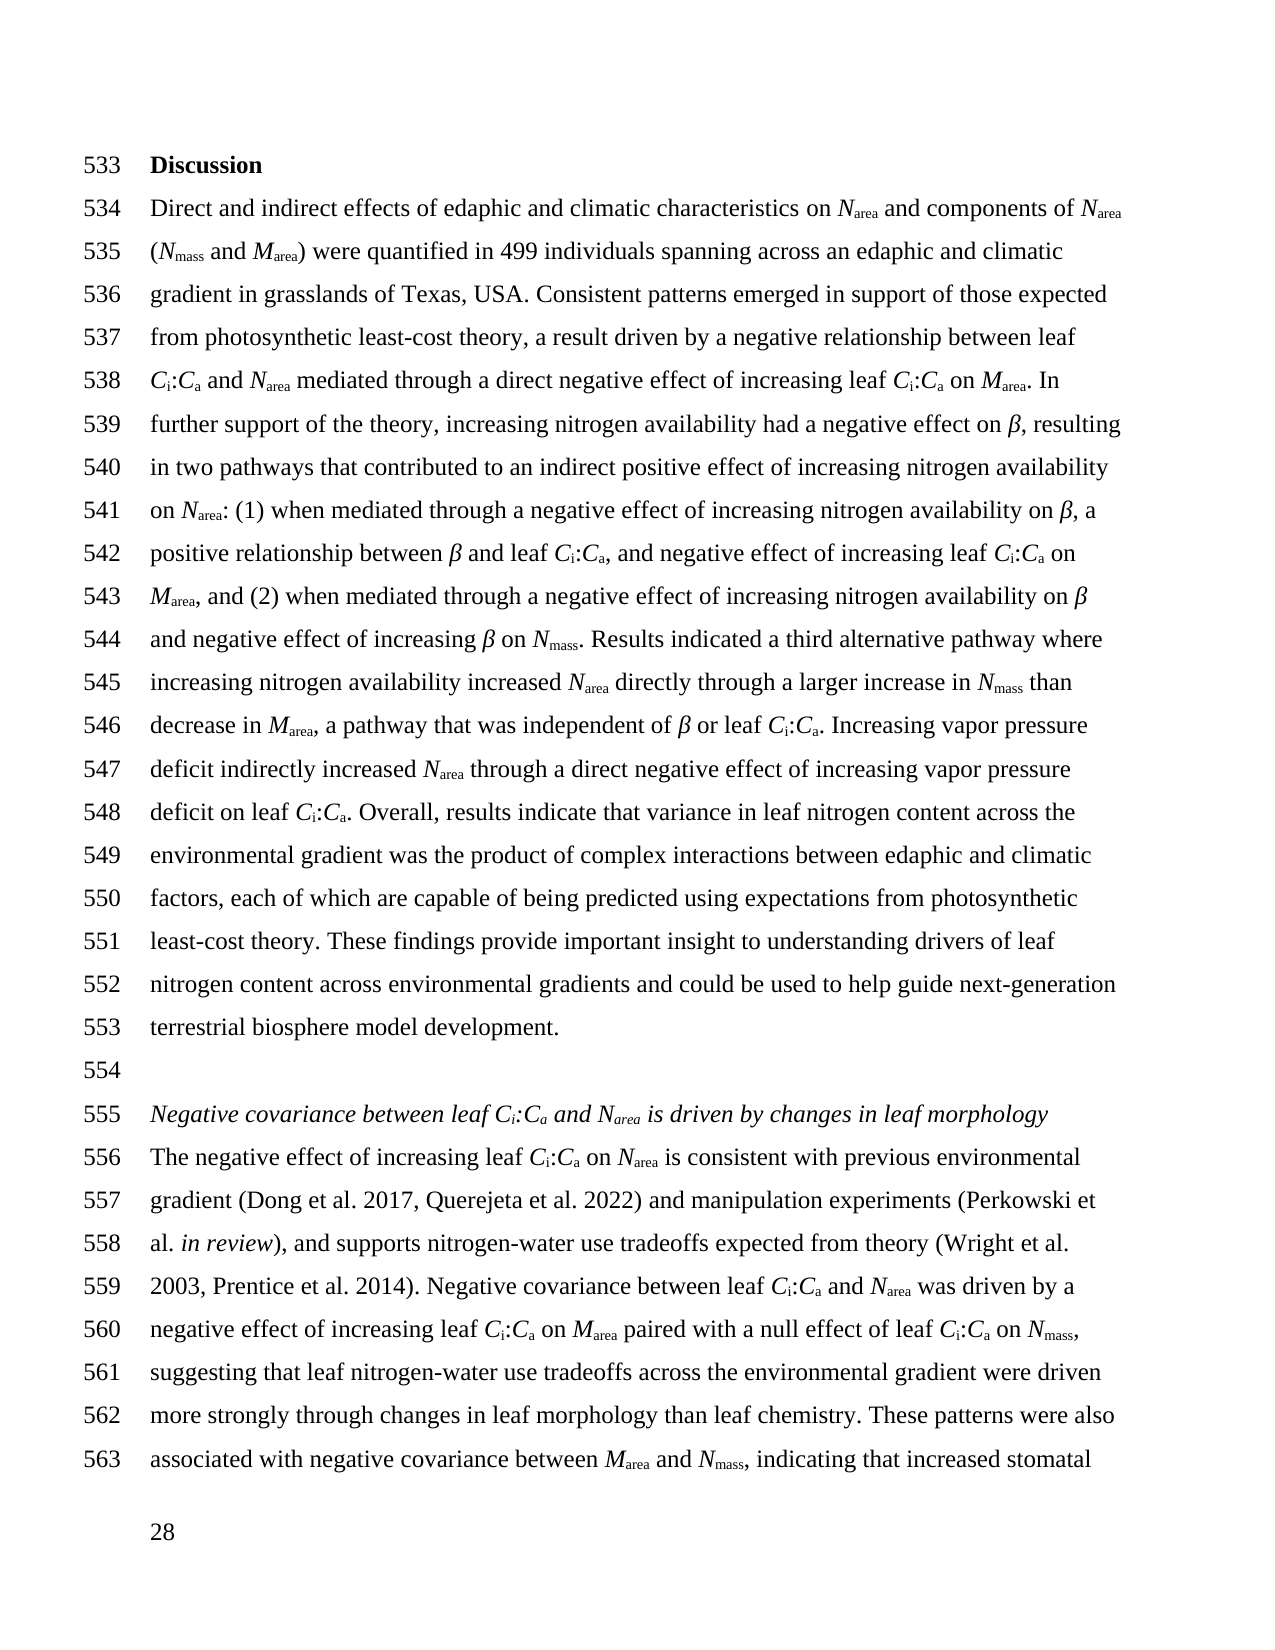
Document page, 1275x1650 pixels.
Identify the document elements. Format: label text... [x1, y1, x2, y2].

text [150, 1142, 1125, 1472]
text Discussion [150, 150, 1125, 179]
text Negative covariance between leaf Ci:Ca and Narea is driven by changes in leaf morphology [150, 1099, 1125, 1127]
text Direct and indirect effects of edaphic and climatic characteristics on Narea and components of Narea (Nmass and Marea) were quantified in 499 individuals spanning across an edaphic and climatic gradient in grasslands of Texas, USA. Consistent patterns emerged in support of those expected from photosynthetic least-cost theory, a result driven by a negative relationship between leaf Ci:Ca and Narea mediated through a direct negative effect of increasing leaf Ci:Ca on Marea. In further support of the theory, increasing nitrogen availability had a negative effect on β, resulting in two pathways that contributed to an indirect positive effect of increasing nitrogen availability on Narea: (1) when mediated through a negative effect of increasing nitrogen availability on β, a positive relationship between β and leaf Ci:Ca, and negative effect of increasing leaf Ci:Ca on Marea, and (2) when mediated through a negative effect of increasing nitrogen availability on β and negative effect of increasing β on Nmass. Results indicated a third alternative pathway where increasing nitrogen availability increased Narea directly through a larger increase in Nmass than decrease in Marea, a pathway that was independent of β or leaf Ci:Ca. Increasing vapor pressure deficit indirectly increased Narea through a direct negative effect of increasing vapor pressure deficit on leaf Ci:Ca. Overall, results indicate that variance in leaf nitrogen content across the environmental gradient was the product of complex interactions between edaphic and climatic factors, each of which are capable of being predicted using expectations from photosynthetic least-cost theory. These findings provide important insight to understanding drivers of leaf nitrogen content across environmental gradients and could be used to help guide next-generation terrestrial biosphere model development. [150, 193, 1125, 1041]
